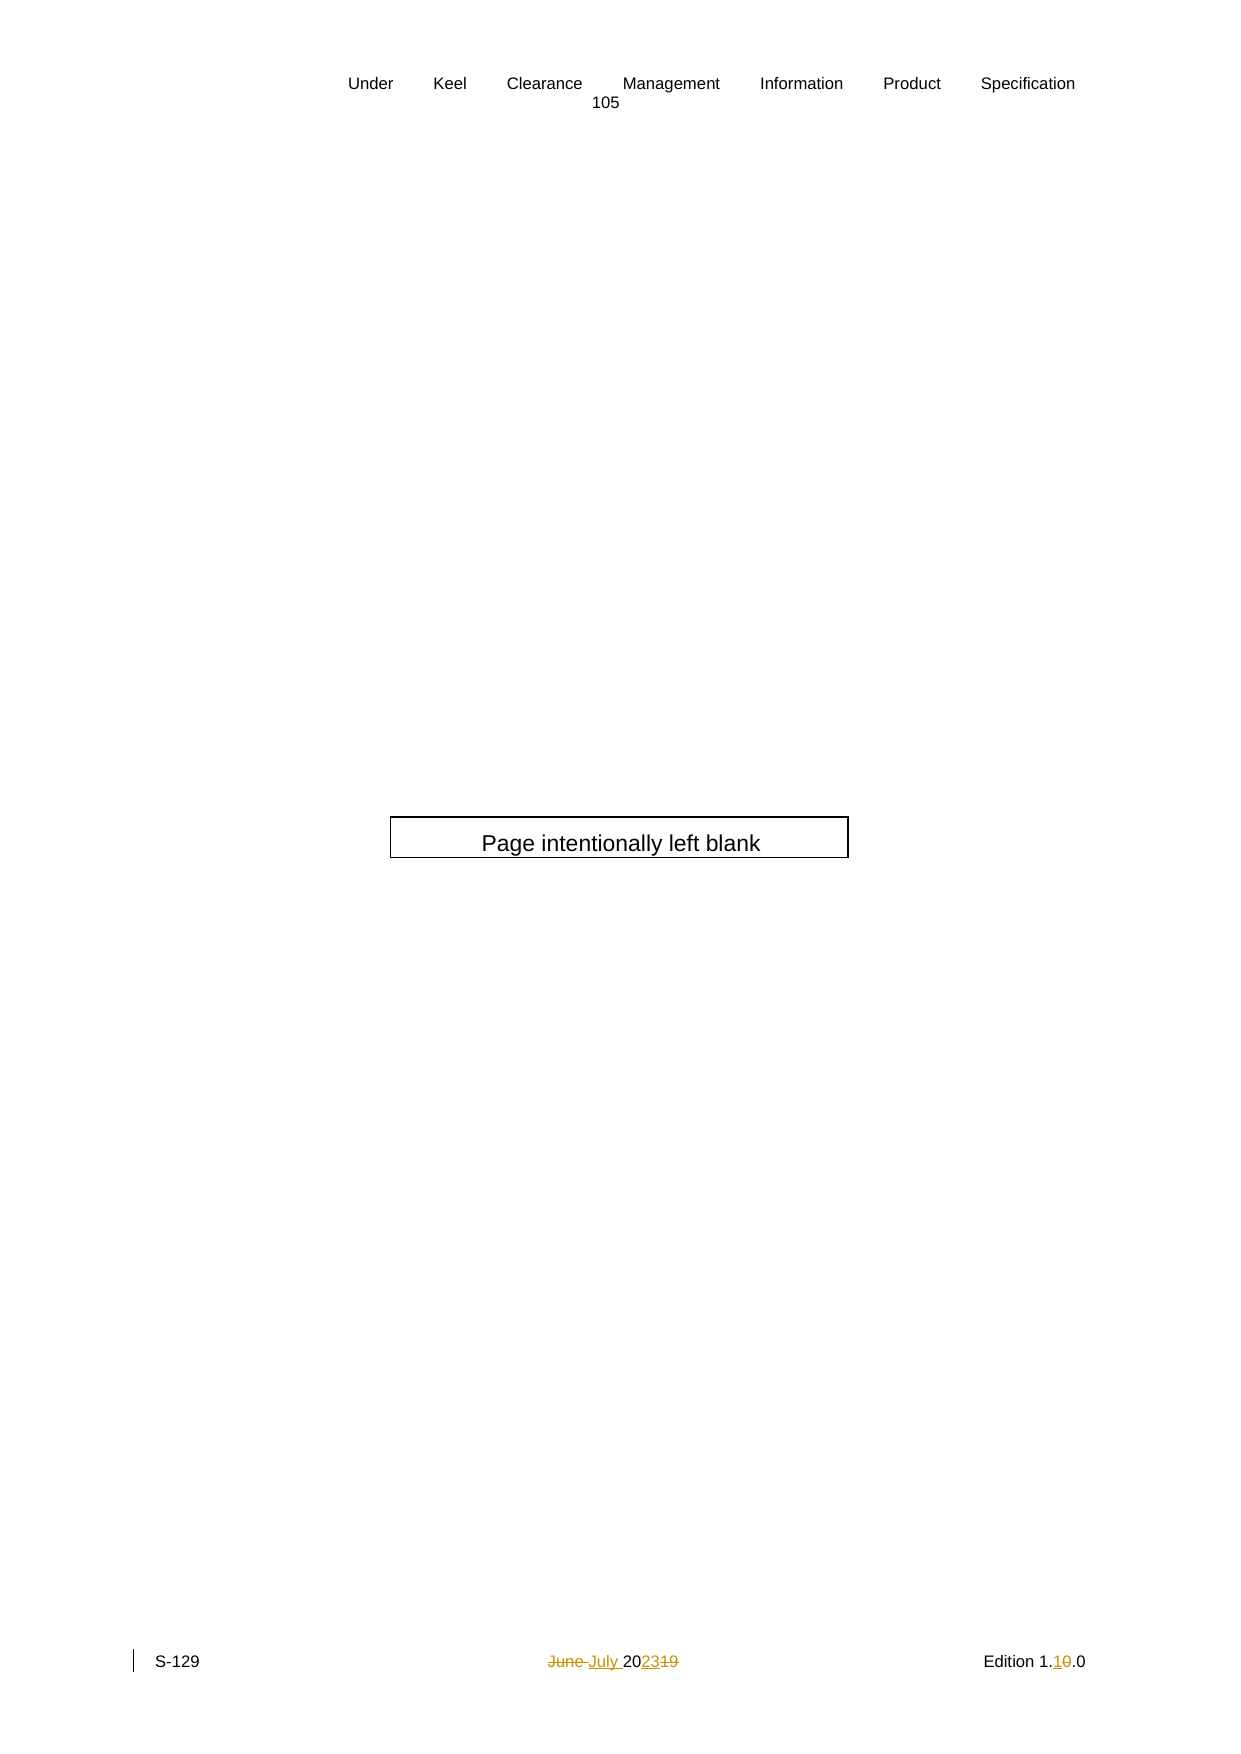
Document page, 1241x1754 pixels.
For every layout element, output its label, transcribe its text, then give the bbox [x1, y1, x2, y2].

text Page intentionally left blank [391, 830, 847, 857]
